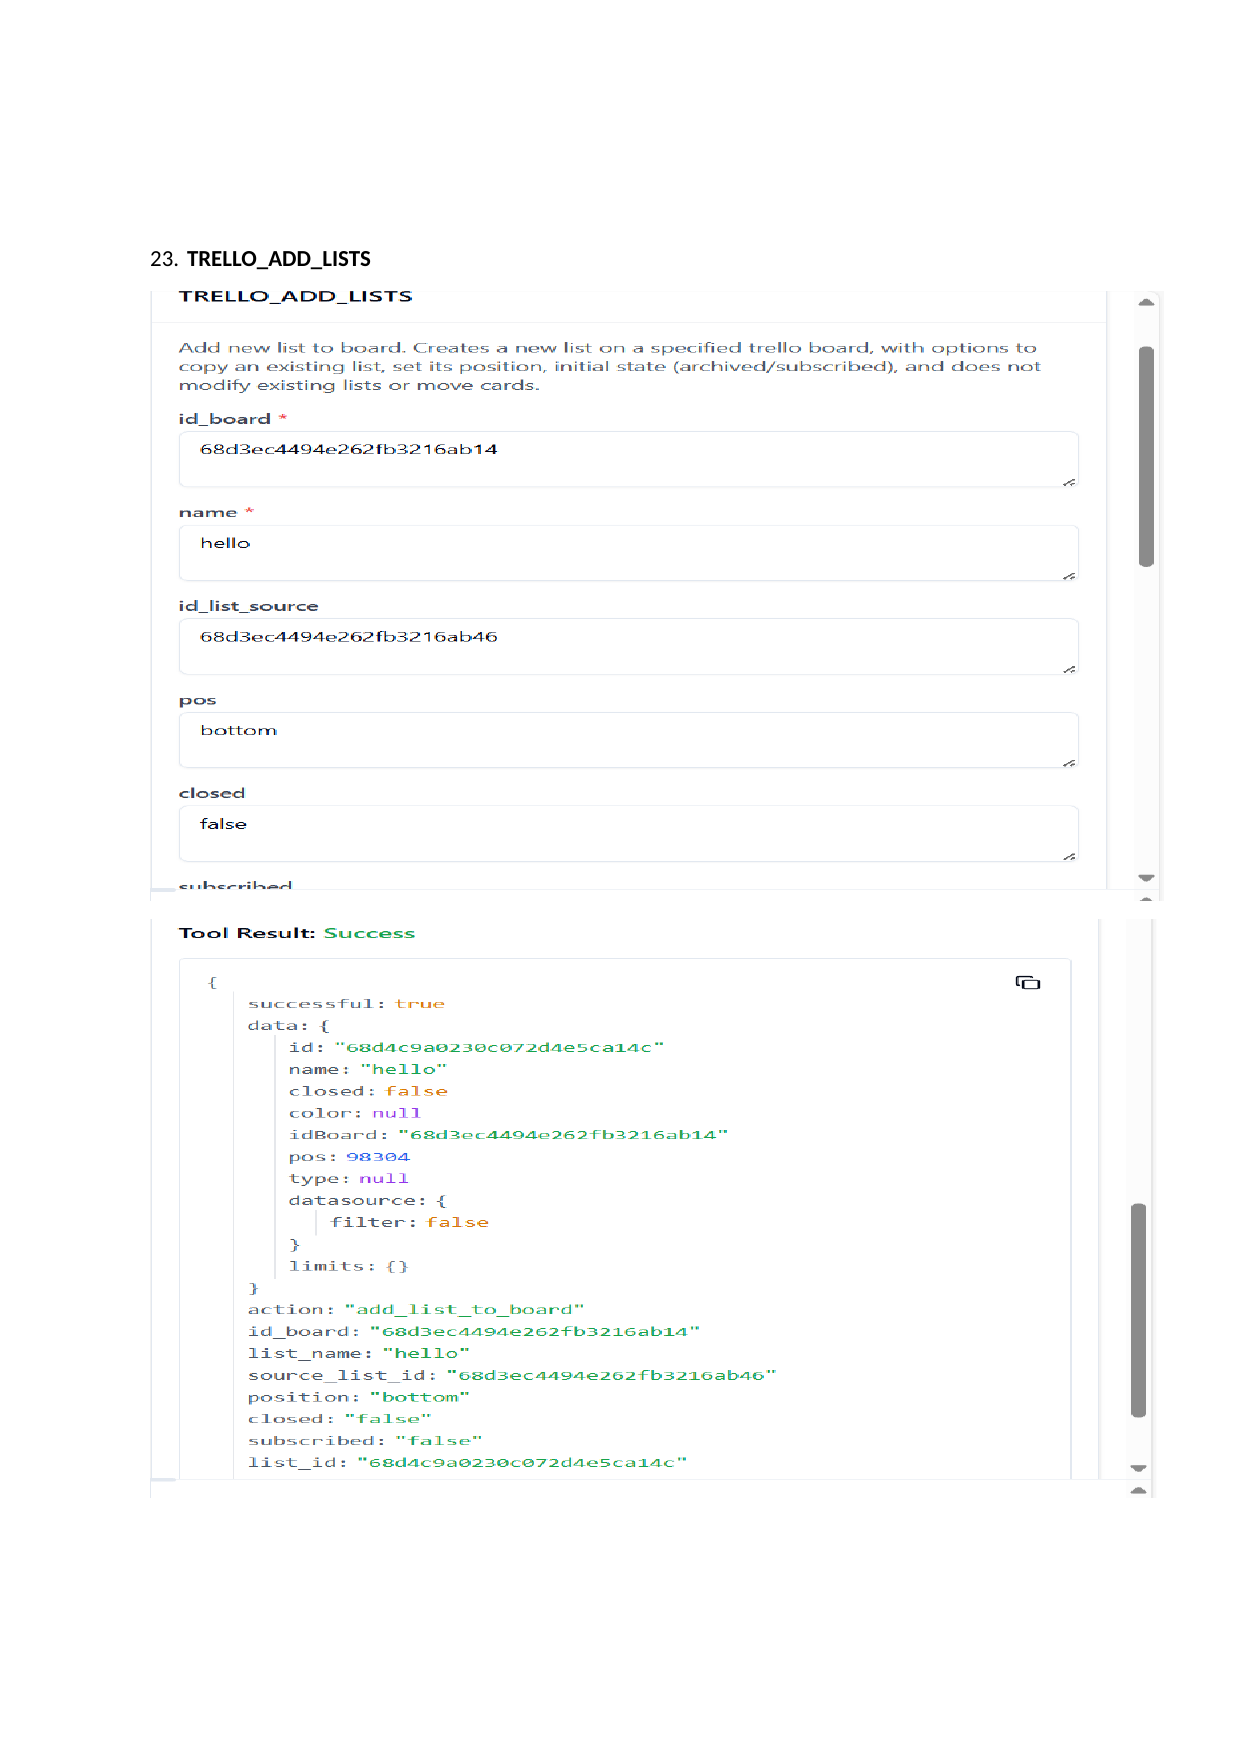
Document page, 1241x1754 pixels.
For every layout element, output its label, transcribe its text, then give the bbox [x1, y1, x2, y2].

picture [150, 291, 1164, 901]
text 23. TRELLO_ADD_LISTS [150, 244, 1090, 272]
picture [150, 919, 1157, 1498]
